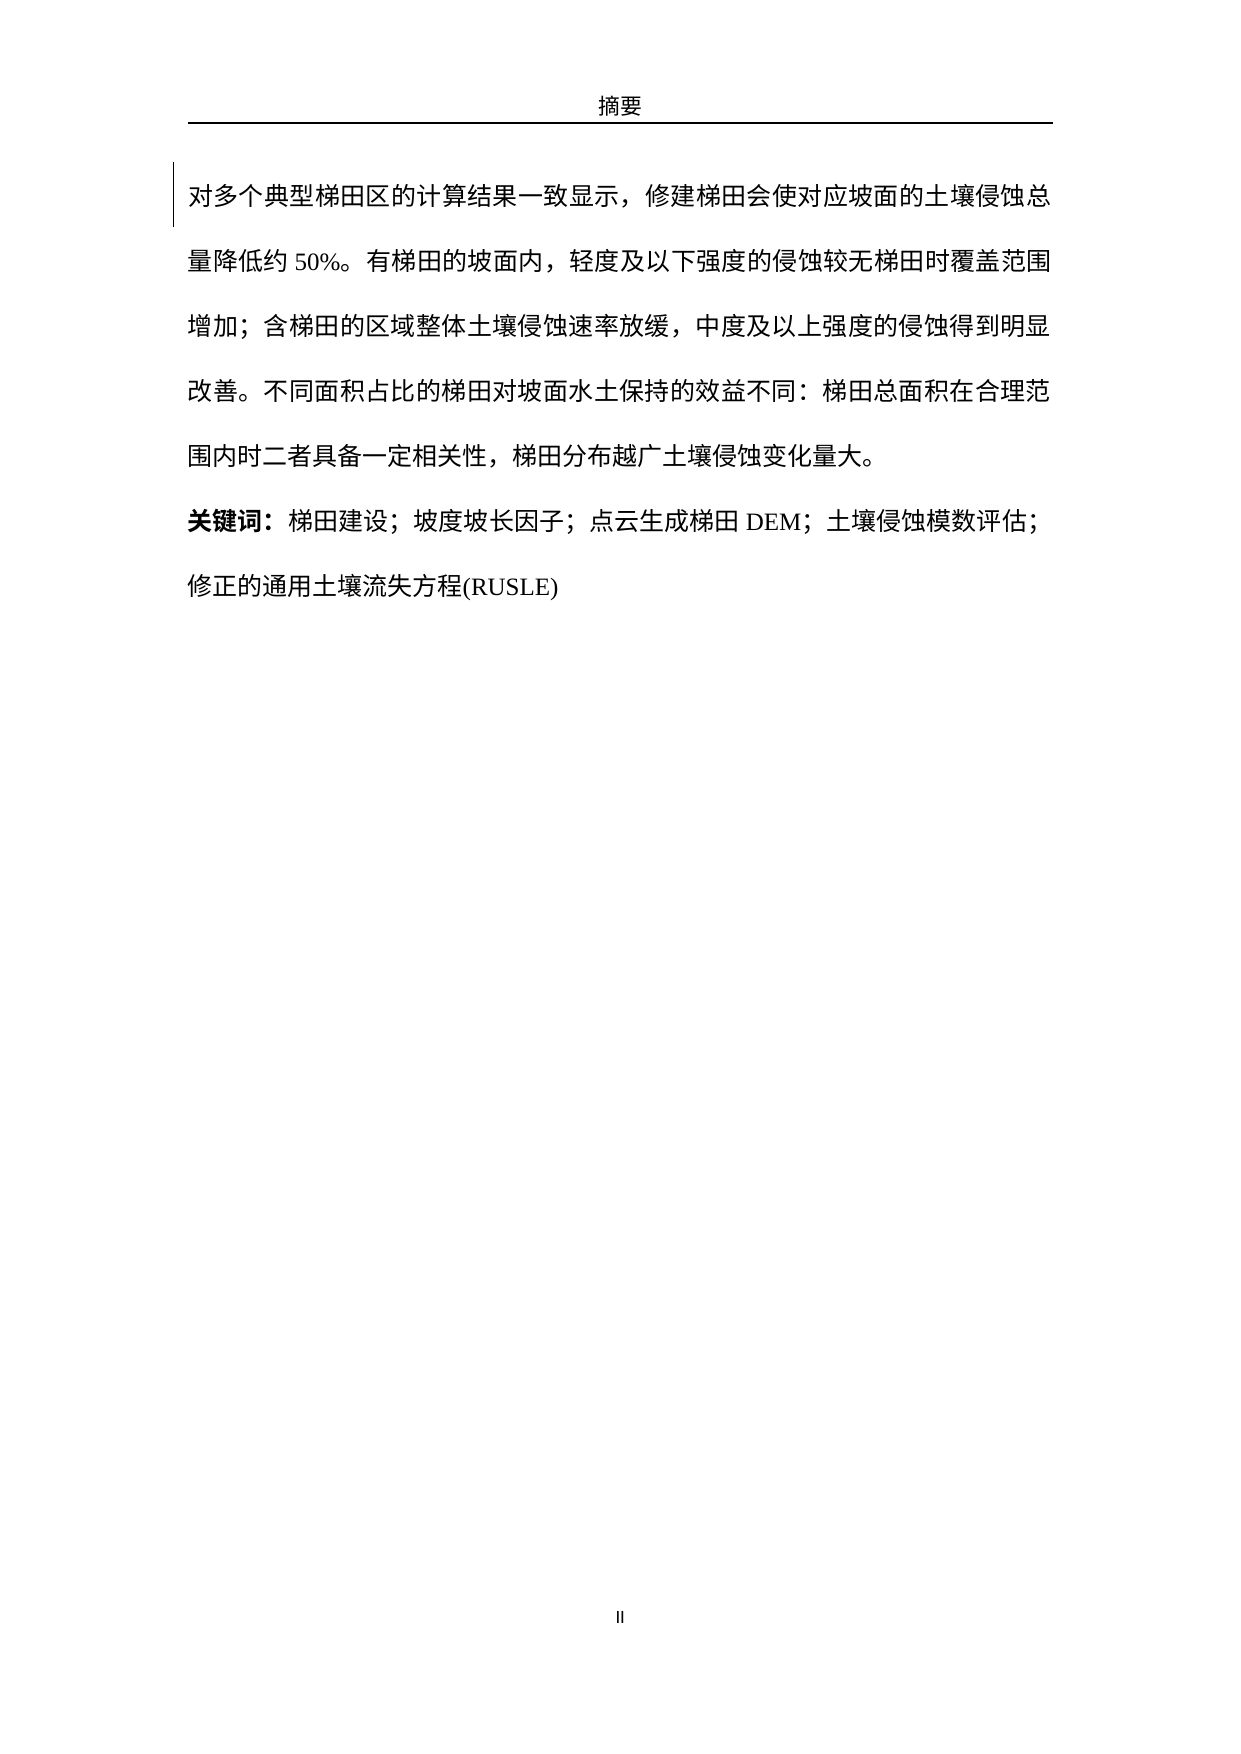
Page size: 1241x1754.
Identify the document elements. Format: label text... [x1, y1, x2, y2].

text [187, 162, 1053, 487]
text 关键词：梯田建设；坡度坡长因子；点云生成梯田DEM；土壤侵蚀模数评估；修正的通用土壤流失方程(RUSLE) [187, 487, 1053, 617]
